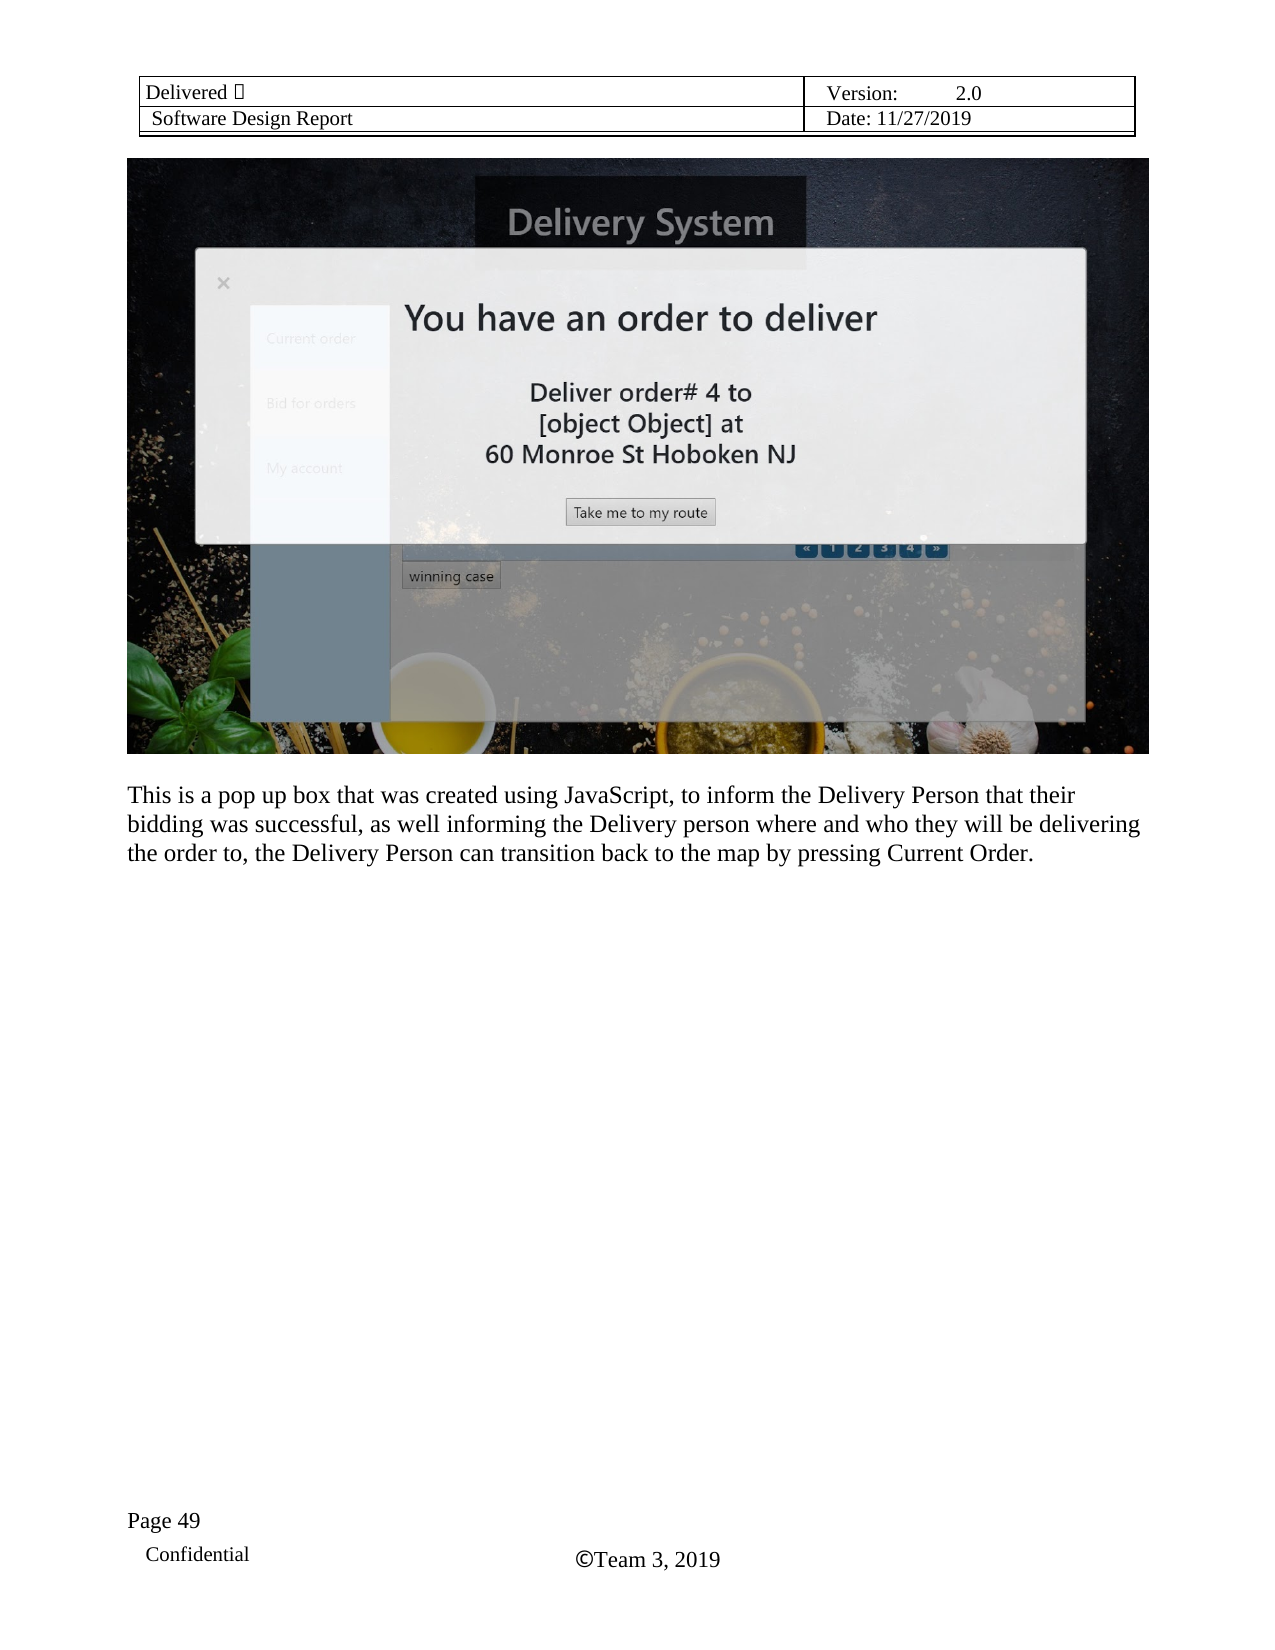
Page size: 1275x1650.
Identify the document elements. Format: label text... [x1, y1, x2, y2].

picture [127, 158, 1149, 754]
text This is a pop up box that was created using JavaScript, to inform the Delivery Person that their bidding was successful, as well informing the Delivery person where and who they will be delivering the order to, the Delivery Person can transition back to the map by pressing Current Order. [127, 780, 1148, 866]
